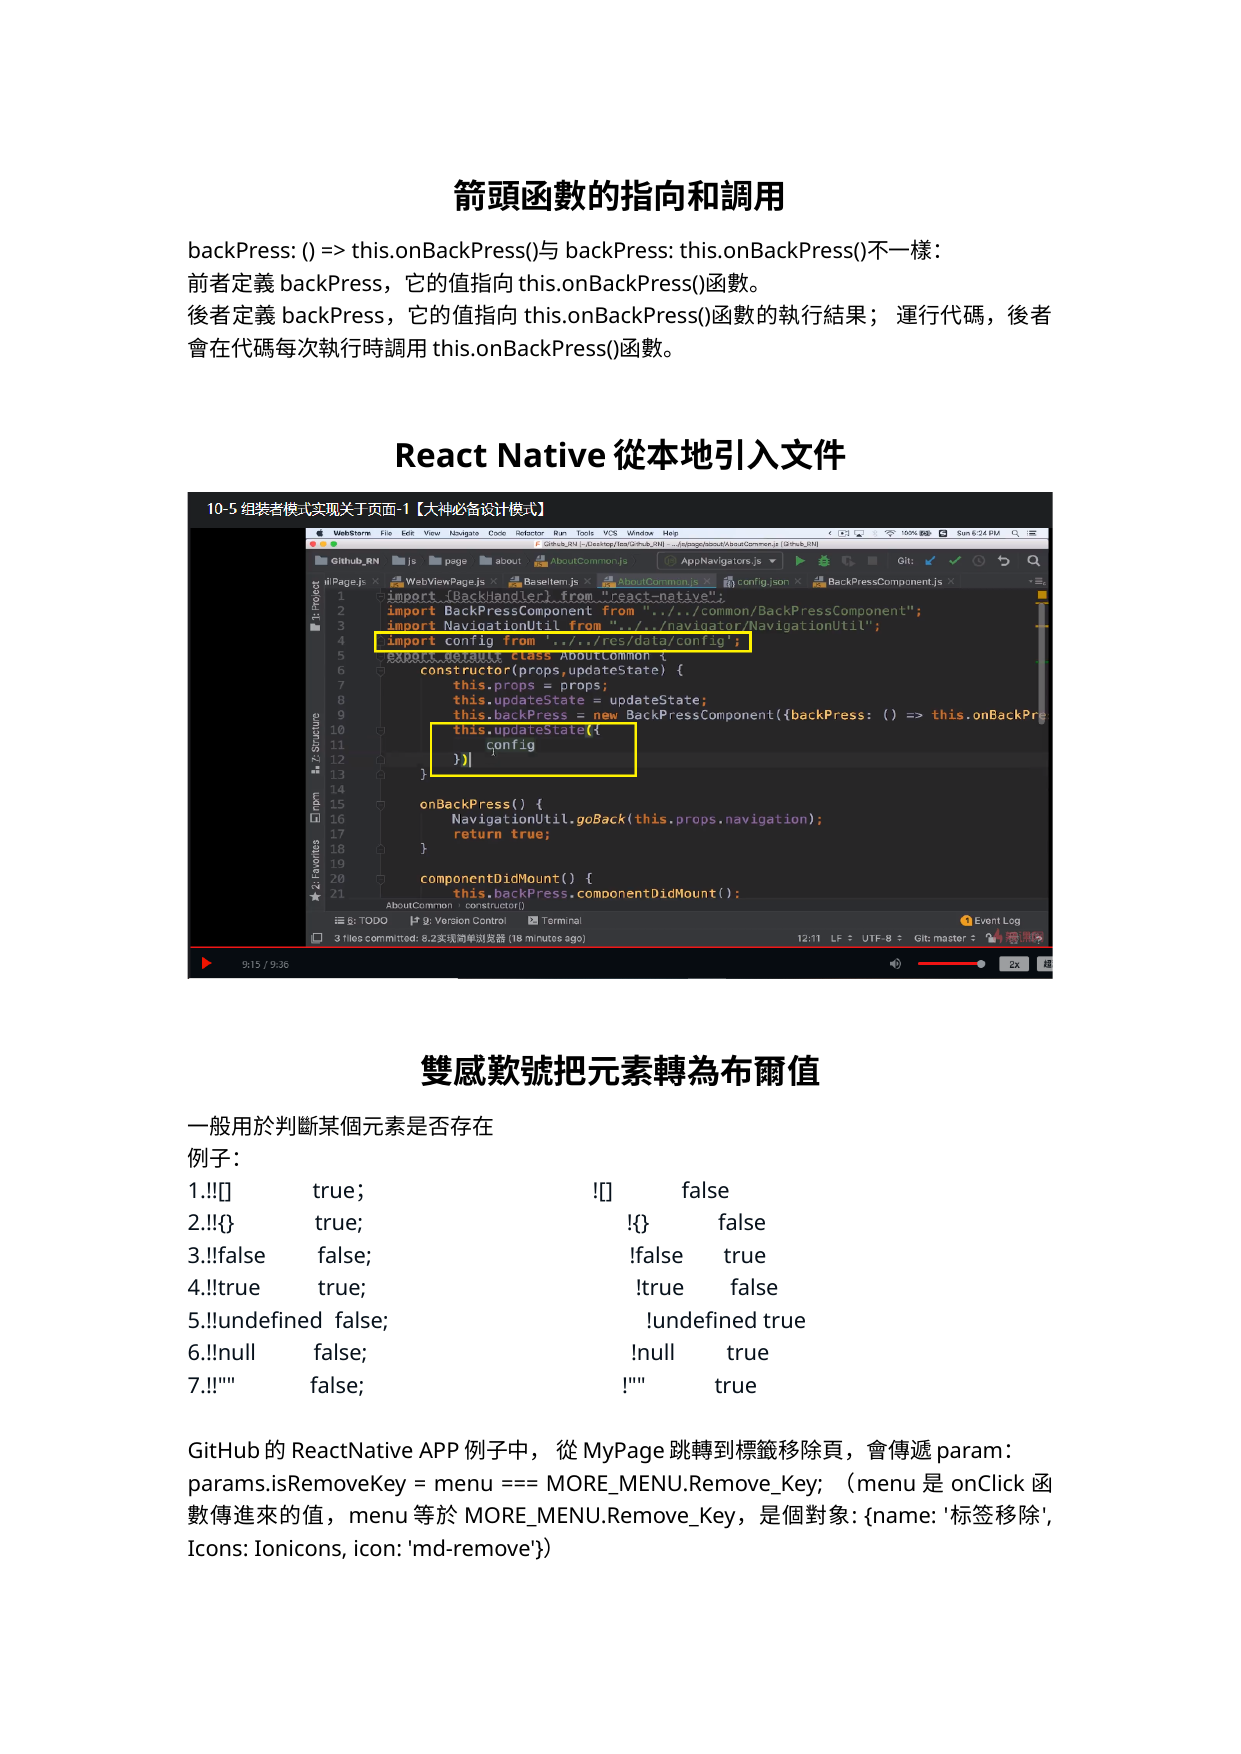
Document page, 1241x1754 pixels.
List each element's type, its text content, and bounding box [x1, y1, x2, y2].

text 1.!![] true； ![] false 2.!!{} true; !{} false 3.!!false false; !false true 4.!!true true; !true false 5.!!undefined false; !undefined true 6.!!null false; !null true 7.!!"" false; !"" true [187, 1173, 1053, 1401]
title 雙感歎號把元素轉為布爾值 [187, 1037, 1053, 1102]
text 後者定義backPress，它的值指向this.onBackPress()函數的執行結果； 運行代碼，後者會在代碼每次執行時調用this.onBackPress()函數。 [187, 298, 1053, 363]
title React Native從本地引入文件 [187, 421, 1053, 486]
text GitHub的ReactNative APP例子中， 從MyPage跳轉到標籤移除頁，會傳遞param： [187, 1433, 1053, 1466]
text backPress: () => this.onBackPress()与backPress: this.onBackPress()不一樣： [187, 233, 1053, 266]
text 前者定義backPress，它的值指向this.onBackPress()函數。 [187, 266, 1053, 298]
text params.isRemoveKey = menu === MORE_MENU.Remove_Key; （menu是onClick函數傳進來的值，menu等於MORE_MENU.Remove_Key，是個對象: {name: '标签移除', Icons: Ionicons, icon: 'md-remove'}） [187, 1466, 1053, 1563]
title 箭頭函數的指向和調用 [187, 162, 1053, 227]
text 一般用於判斷某個元素是否存在 [187, 1108, 1053, 1141]
picture [187, 492, 1053, 979]
text 例子： [187, 1141, 1053, 1173]
